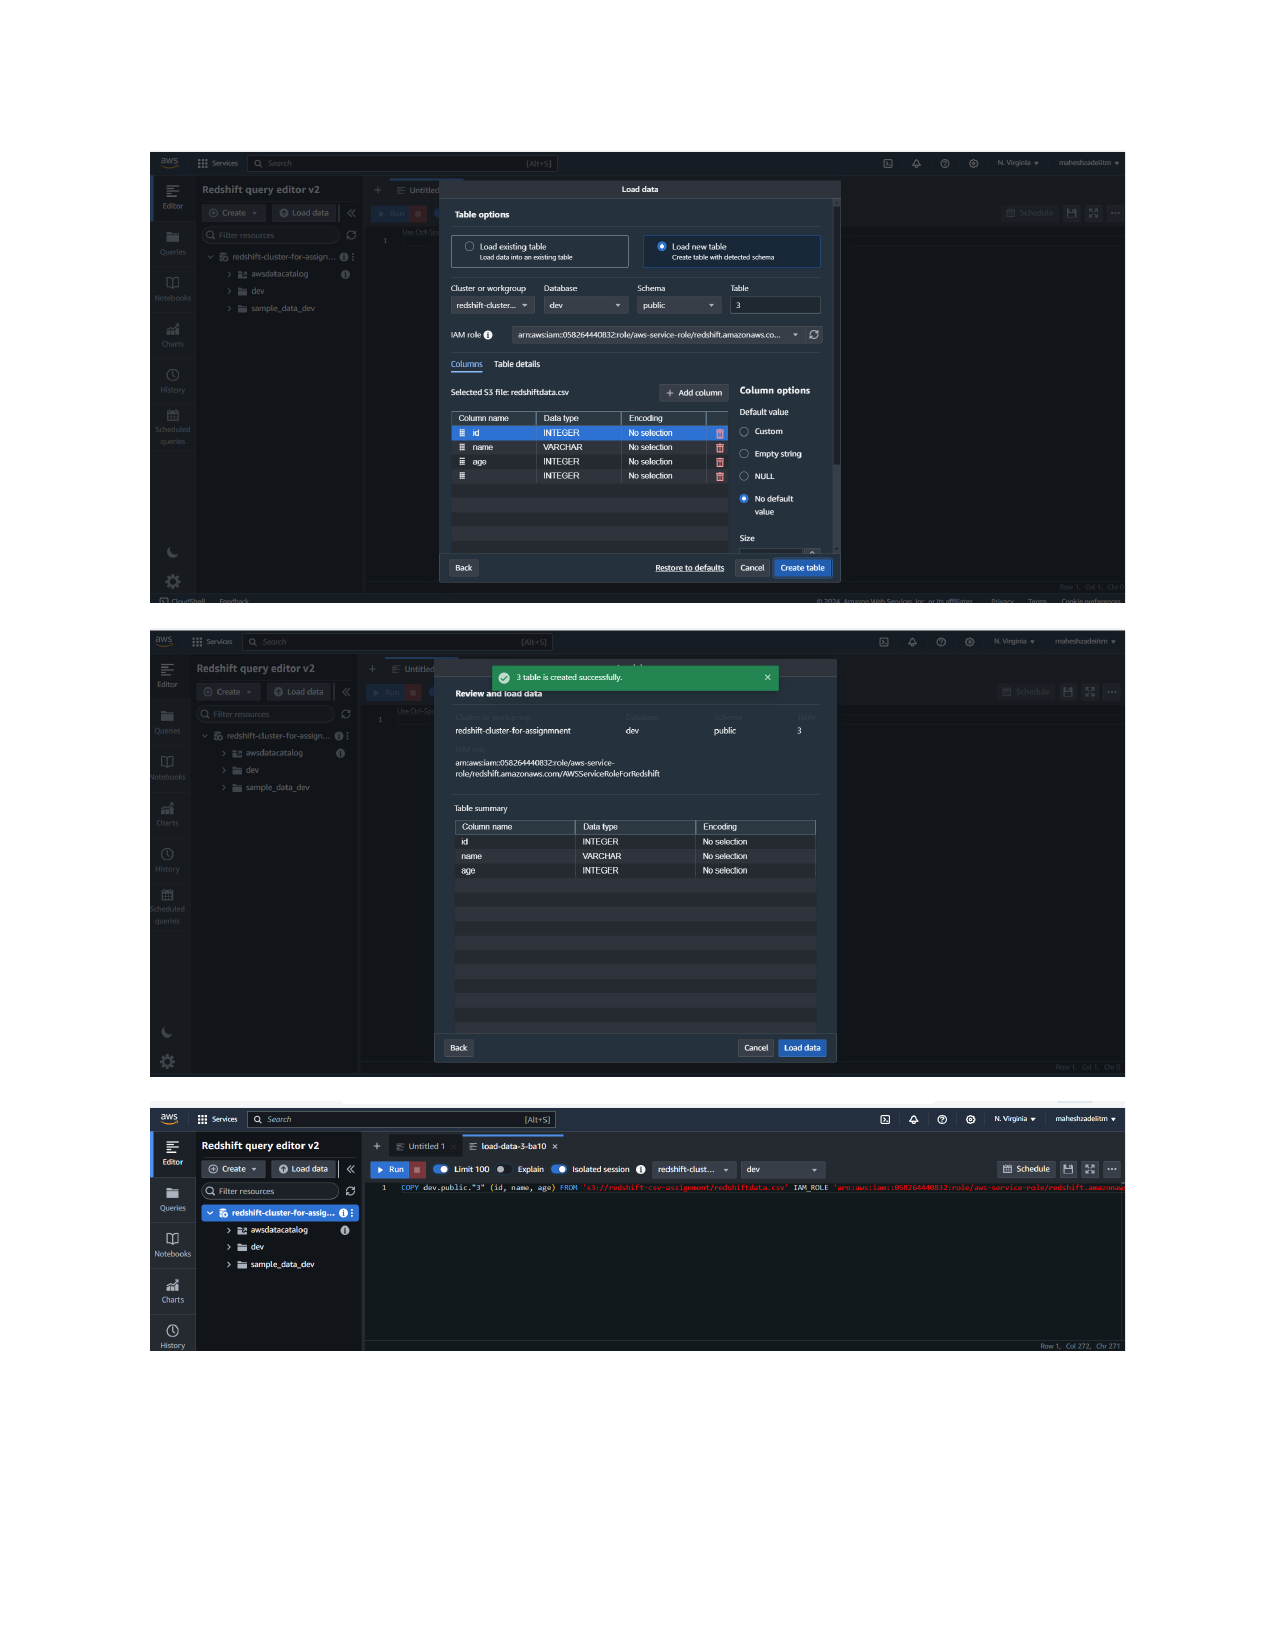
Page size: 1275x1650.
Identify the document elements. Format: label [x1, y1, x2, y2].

picture [150, 1101, 1125, 1351]
picture [150, 150, 1125, 603]
picture [150, 628, 1125, 1077]
